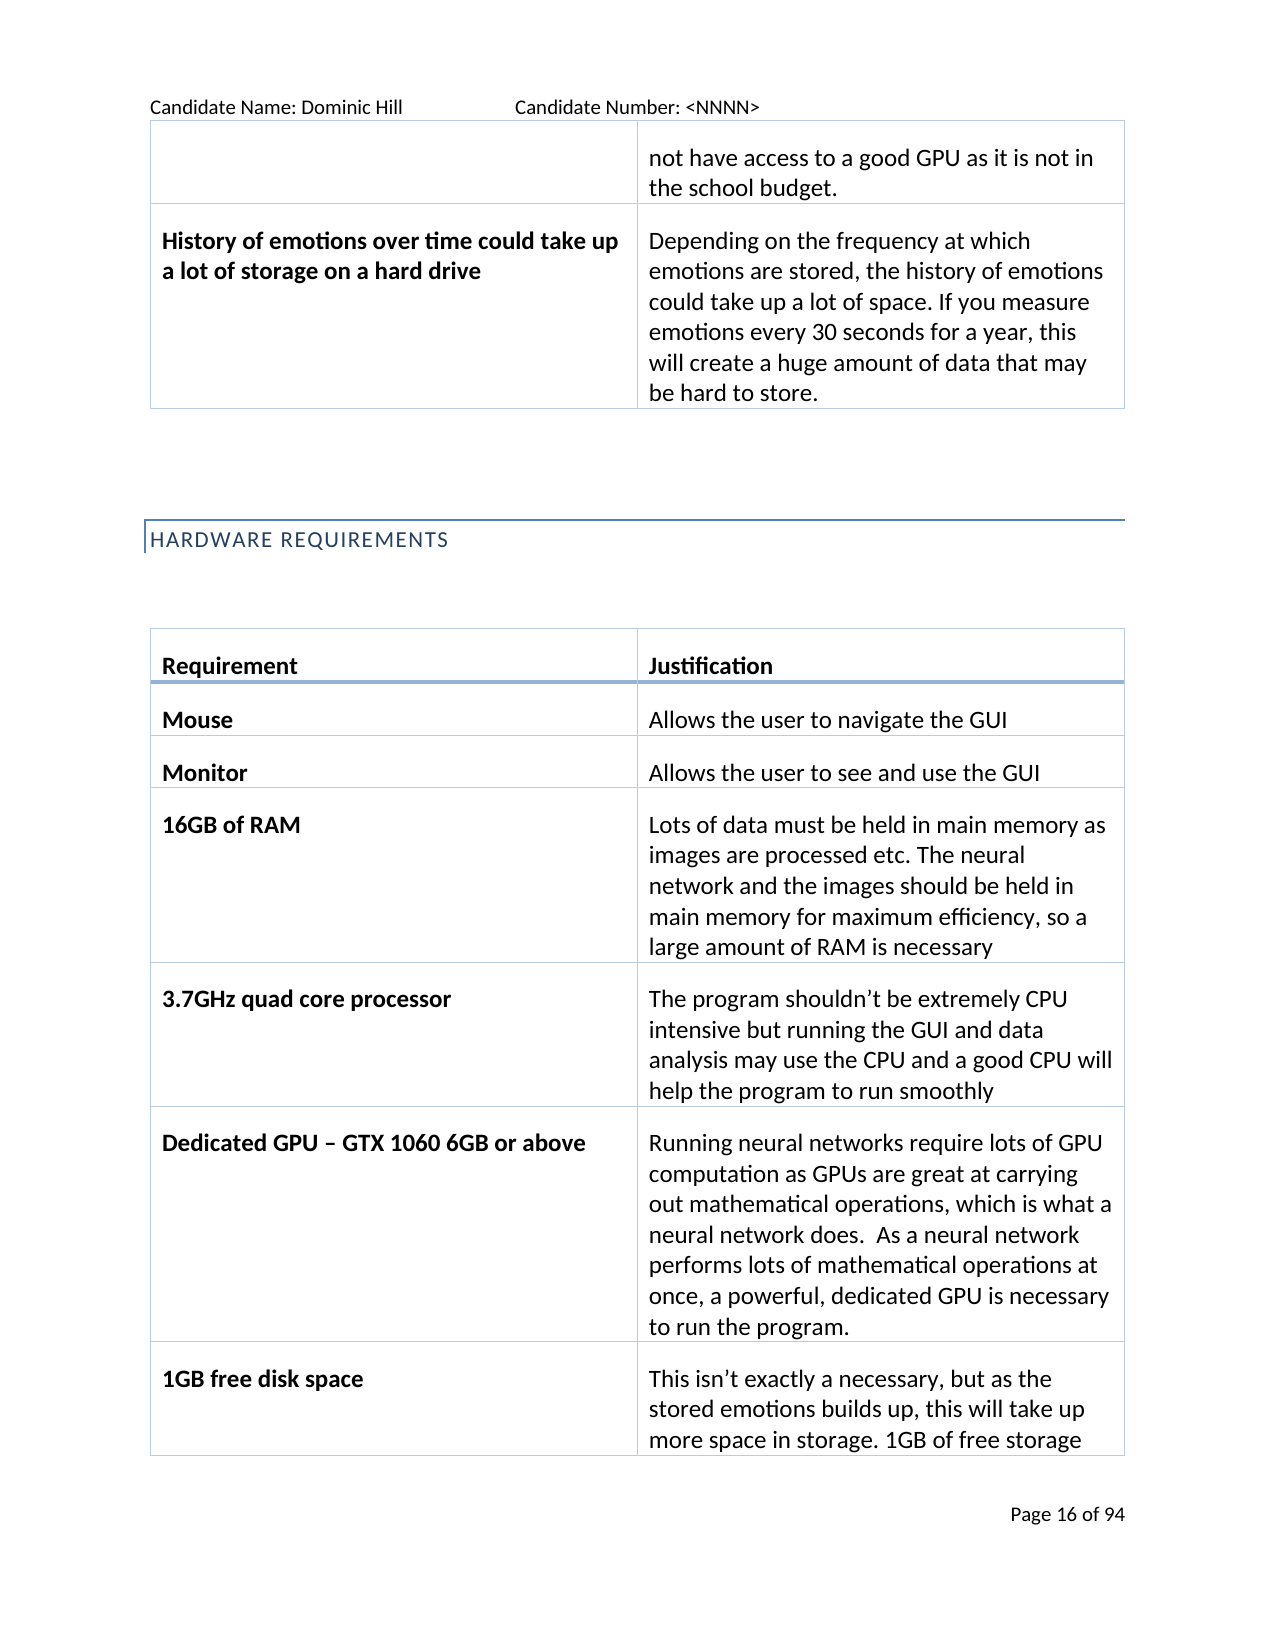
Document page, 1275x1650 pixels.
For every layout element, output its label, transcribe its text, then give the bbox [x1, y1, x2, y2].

table_cell The program shouldn’t be extremely CPU intensive but running the GUI and data analysis may use the CPU and a good CPU will help the program to run smoothly [638, 963, 1124, 1106]
table_cell Dedicated GPU – GTX 1060 6GB or above [151, 1107, 637, 1341]
table_header Requirement [151, 629, 637, 680]
table_cell Mouse [151, 684, 637, 735]
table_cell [151, 121, 637, 203]
table_cell Running neural networks require lots of GPU computation as GPUs are great at carrying out mathematical operations, which is what a neural network does. As a neural network performs lots of mathematical operations at once, a powerful, dedicated GPU is necessary to run the program. [638, 1107, 1124, 1341]
table_cell 16GB of RAM [151, 788, 637, 962]
table_cell Allows the user to see and use the GUI [638, 736, 1124, 787]
table_cell History of emotions over time could take up a lot of storage on a hard drive [151, 204, 637, 408]
table_cell Monitor [151, 736, 637, 787]
table_cell Depending on the frequency at which emotions are stored, the history of emotions could take up a lot of space. If you measure emotions every 30 seconds for a year, this will create a huge amount of data that may be hard to store. [638, 204, 1124, 408]
table_cell Allows the user to navigate the GUI [638, 684, 1124, 735]
subtitle Hardware requirements [146, 521, 1125, 553]
table_cell Lots of data must be held in main memory as images are processed etc. The neural network and the images should be held in main memory for maximum efficiency, so a large amount of RAM is necessary [638, 788, 1124, 962]
table_header Justification [638, 629, 1124, 680]
table_cell 1GB free disk space [151, 1342, 637, 1455]
table_cell 3.7GHz quad core processor [151, 963, 637, 1106]
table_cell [638, 121, 1124, 203]
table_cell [638, 1342, 1124, 1455]
